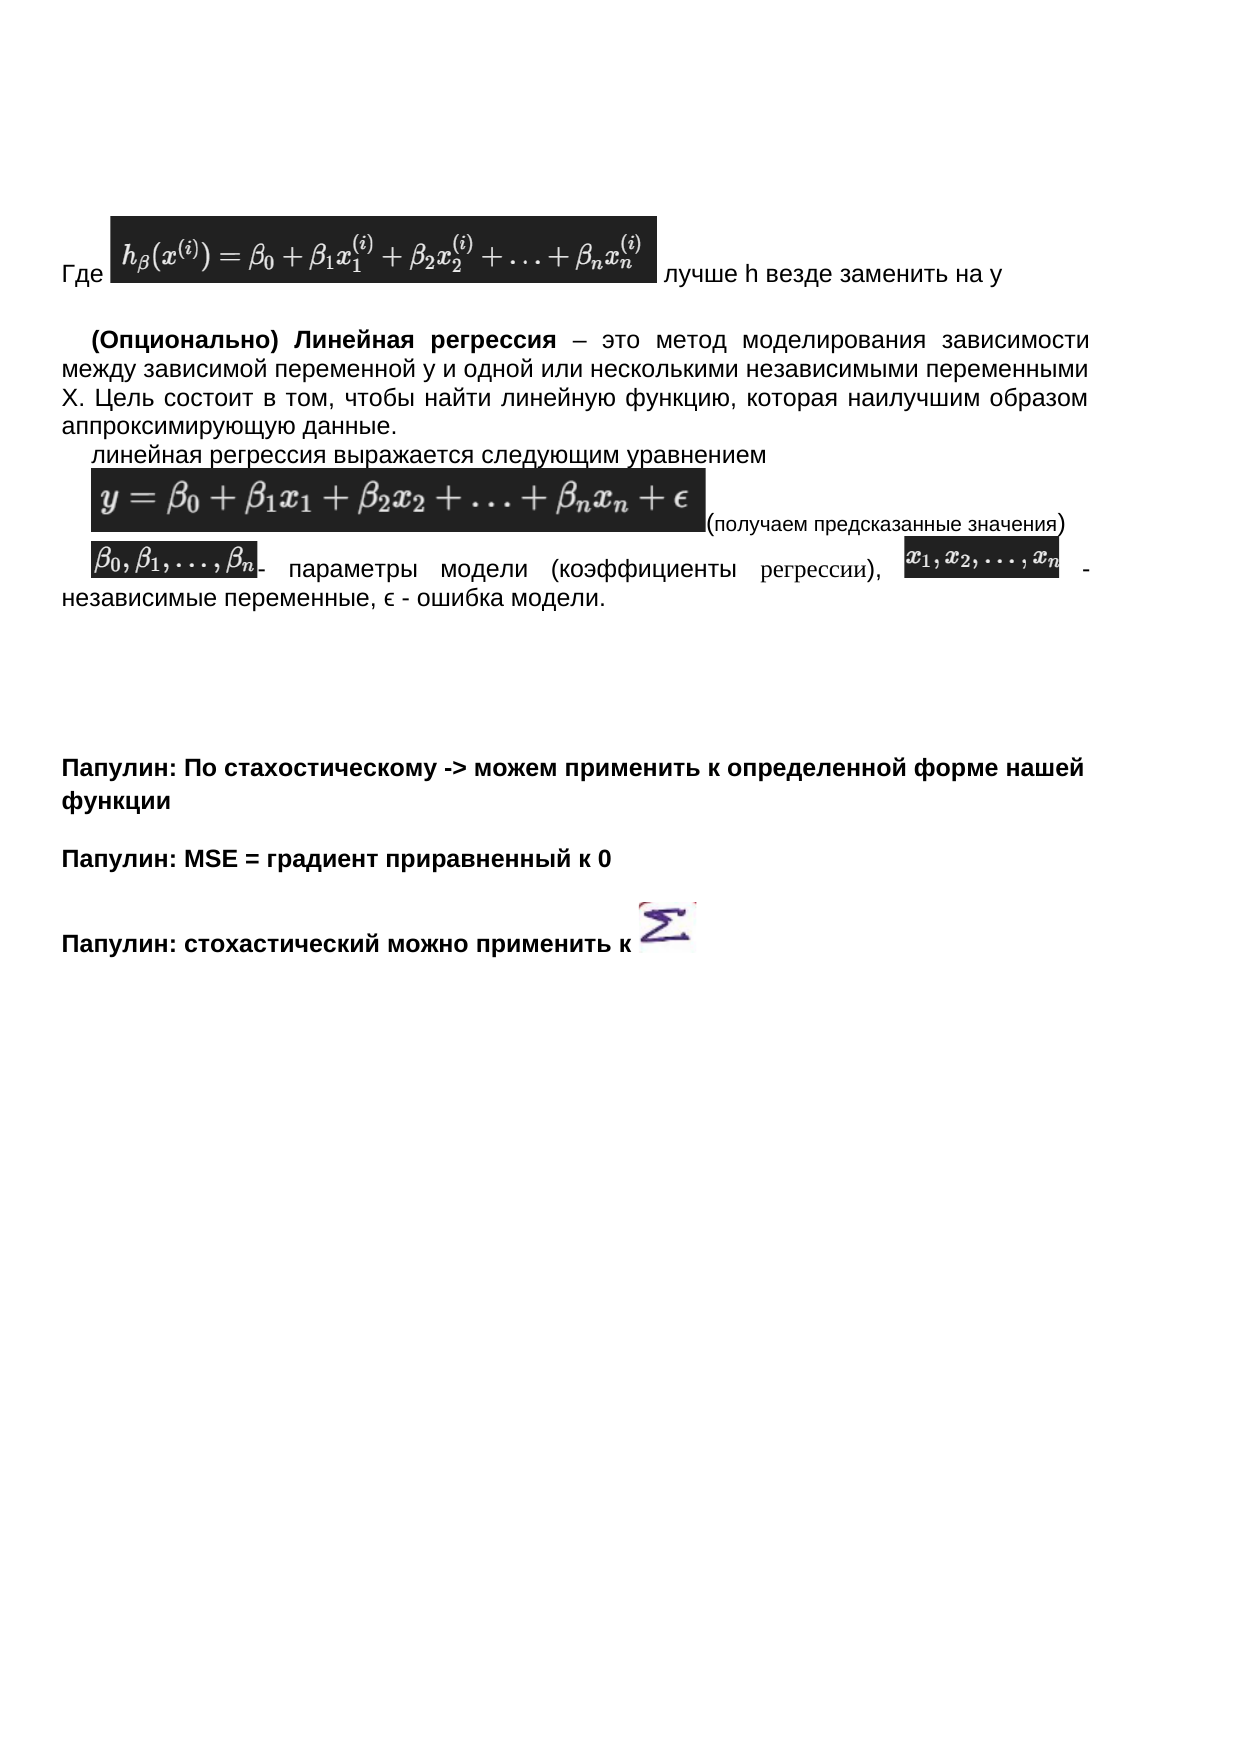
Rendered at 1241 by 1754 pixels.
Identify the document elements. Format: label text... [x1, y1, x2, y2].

picture [904, 536, 1060, 578]
text Папулин: По стахостическому -> можем применить к определенной форме нашей функции [61, 753, 1090, 815]
text Папулин: MSE = градиент приравненный к 0 [61, 844, 1090, 873]
text (Опционально) Линейная регрессия – это метод моделирования зависимости между зависимой переменной y и одной или несколькими независимыми переменными X. Цель состоит в том, чтобы найти линейную функцию, которая наилучшим образом аппроксимирующую данные. [61, 325, 1090, 440]
picture [91, 468, 706, 532]
text линейная регрессия выражается следующим уравнением [61, 440, 1090, 469]
picture [110, 216, 657, 283]
text - параметры модели (коэффициенты регрессии), ​ - независимые переменные, ϵ - ошибка модели. [61, 537, 1090, 612]
picture [91, 541, 258, 578]
text Папулин: стохастический можно применить к [61, 902, 1090, 957]
picture [638, 902, 697, 953]
